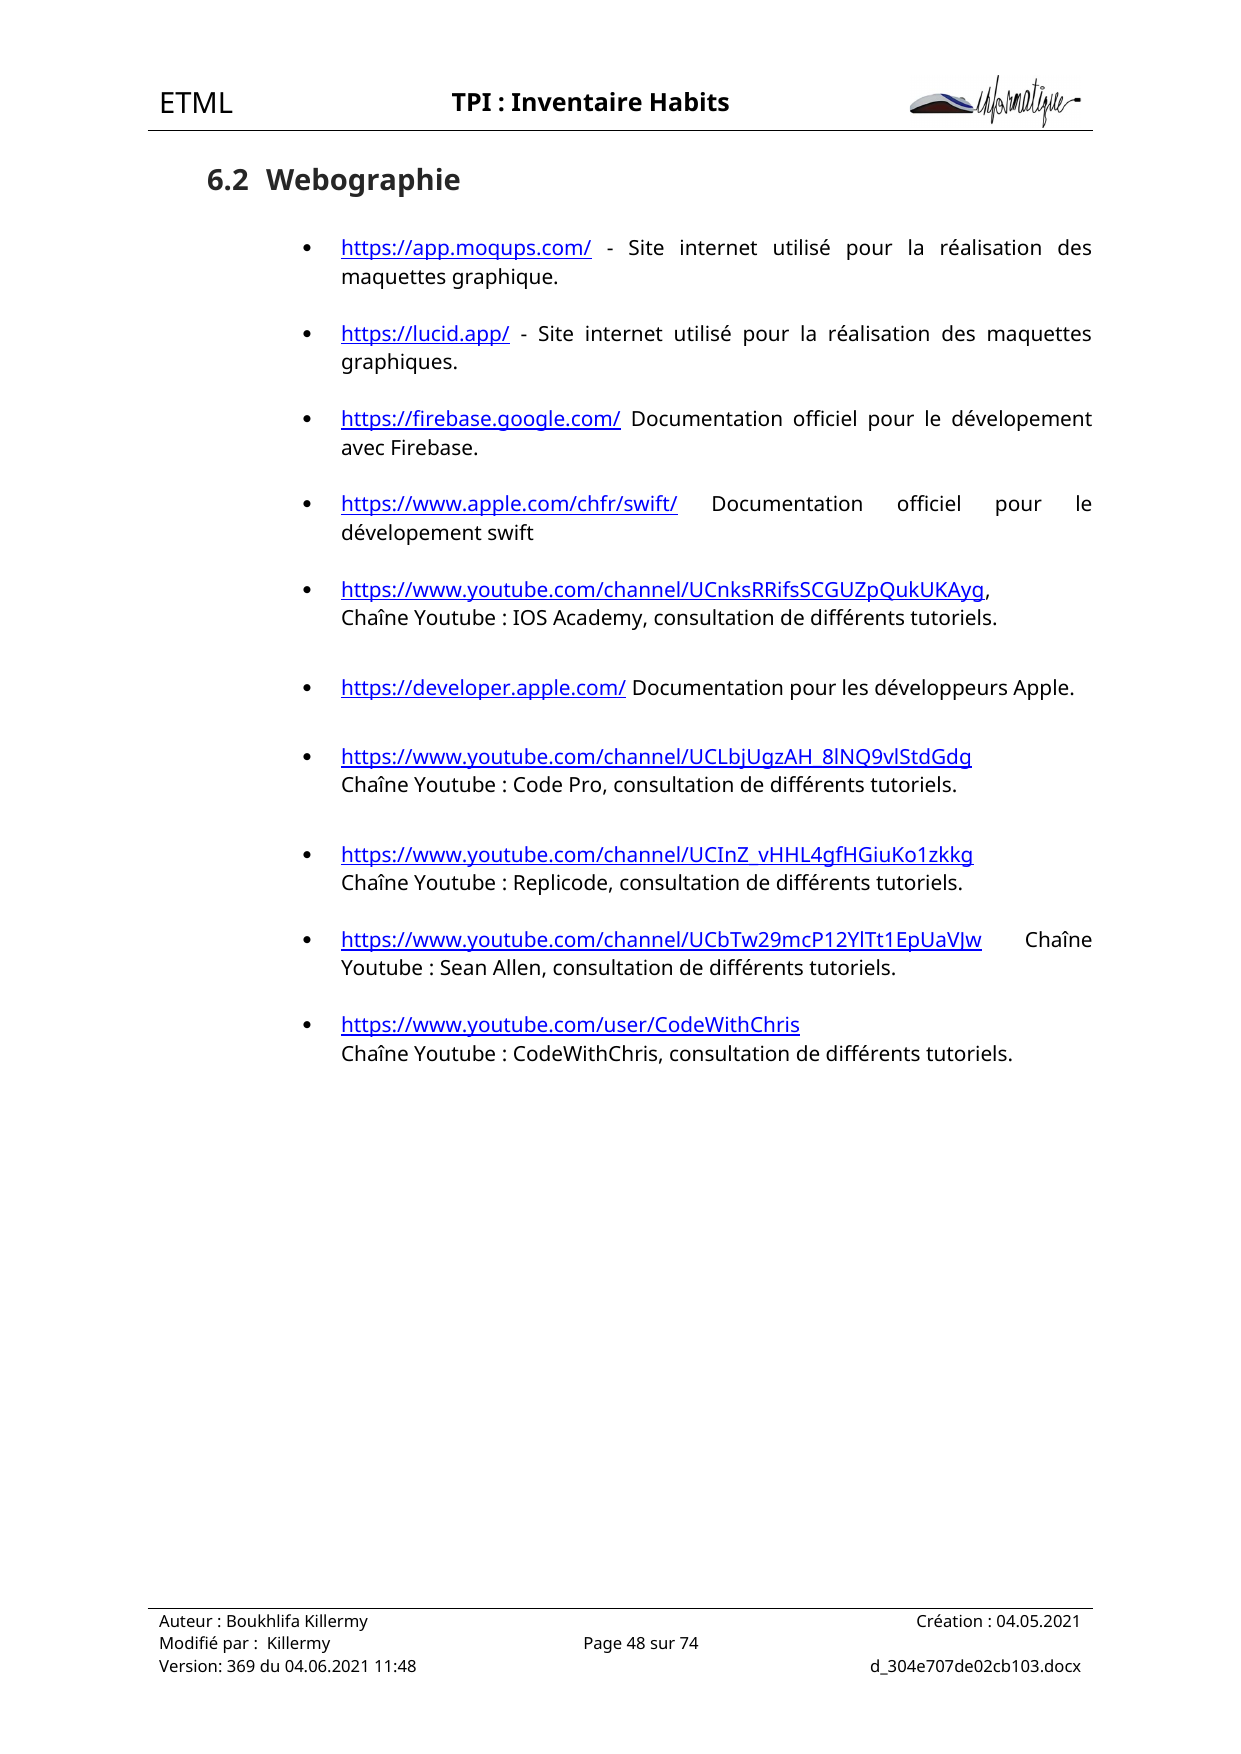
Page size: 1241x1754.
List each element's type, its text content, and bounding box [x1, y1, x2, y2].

list https://app.moqups.com/ - Site internet utilisé pour la réalisation des maquettes graphique. [303, 233, 1092, 290]
list https://www.youtube.com/user/CodeWithChris Chaîne Youtube : CodeWithChris, consultation de différents tutoriels. [303, 1010, 1092, 1067]
list https://firebase.google.com/ Documentation officiel pour le dévelopement avec Firebase. [303, 404, 1092, 461]
list https://developer.apple.com/ Documentation pour les développeurs Apple. [303, 673, 1092, 701]
list https://www.youtube.com/channel/UCbTw29mcP12YlTt1EpUaVJw Chaîne Youtube : Sean Allen, consultation de différents tutoriels. [303, 925, 1092, 982]
list https://www.apple.com/chfr/swift/ Documentation officiel pour le dévelopement swift [303, 489, 1092, 546]
list https://lucid.app/ - Site internet utilisé pour la réalisation des maquettes graphiques. [303, 319, 1092, 376]
subtitle Webographie [207, 159, 1092, 199]
picture [909, 75, 1082, 128]
list https://www.youtube.com/channel/UCInZ_vHHL4gfHGiuKo1zkkg Chaîne Youtube : Replicode, consultation de différents tutoriels. [303, 840, 1092, 897]
text Chaîne Youtube : Code Pro, consultation de différents tutoriels. [341, 770, 1092, 799]
list https://www.youtube.com/channel/UCLbjUgzAH_8lNQ9vlStdGdg [303, 742, 1092, 770]
list https://www.youtube.com/channel/UCnksRRifsSCGUZpQukUKAyg, Chaîne Youtube : IOS Academy, consultation de différents tutoriels. [303, 575, 1092, 632]
